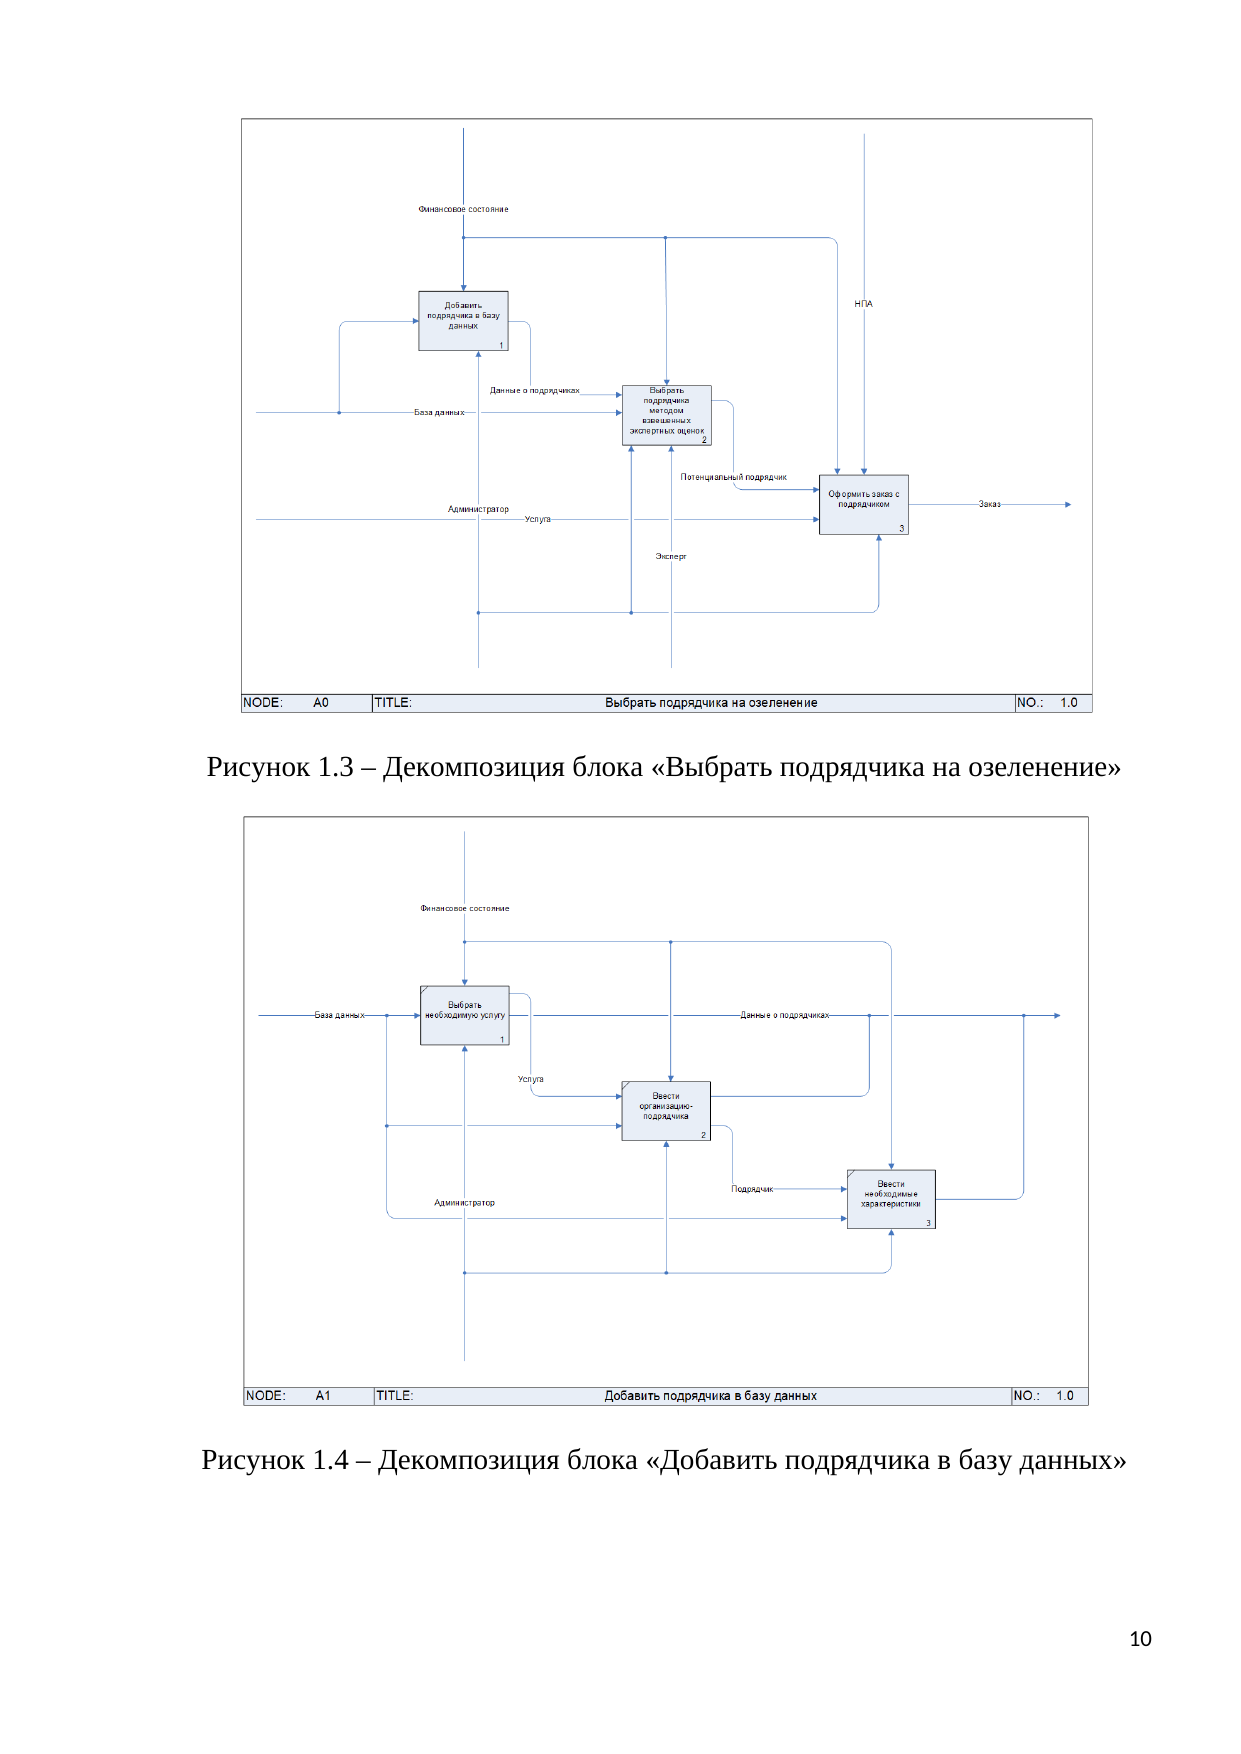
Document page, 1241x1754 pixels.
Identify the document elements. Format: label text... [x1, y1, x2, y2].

text Рисунок 1.3 – Декомпозиция блока «Выбрать подрядчика на озеленение» [177, 749, 1152, 783]
picture [240, 816, 1089, 1409]
picture [236, 118, 1093, 716]
text Рисунок 1.4 – Декомпозиция блока «Добавить подрядчика в базу данных» [177, 1442, 1152, 1476]
